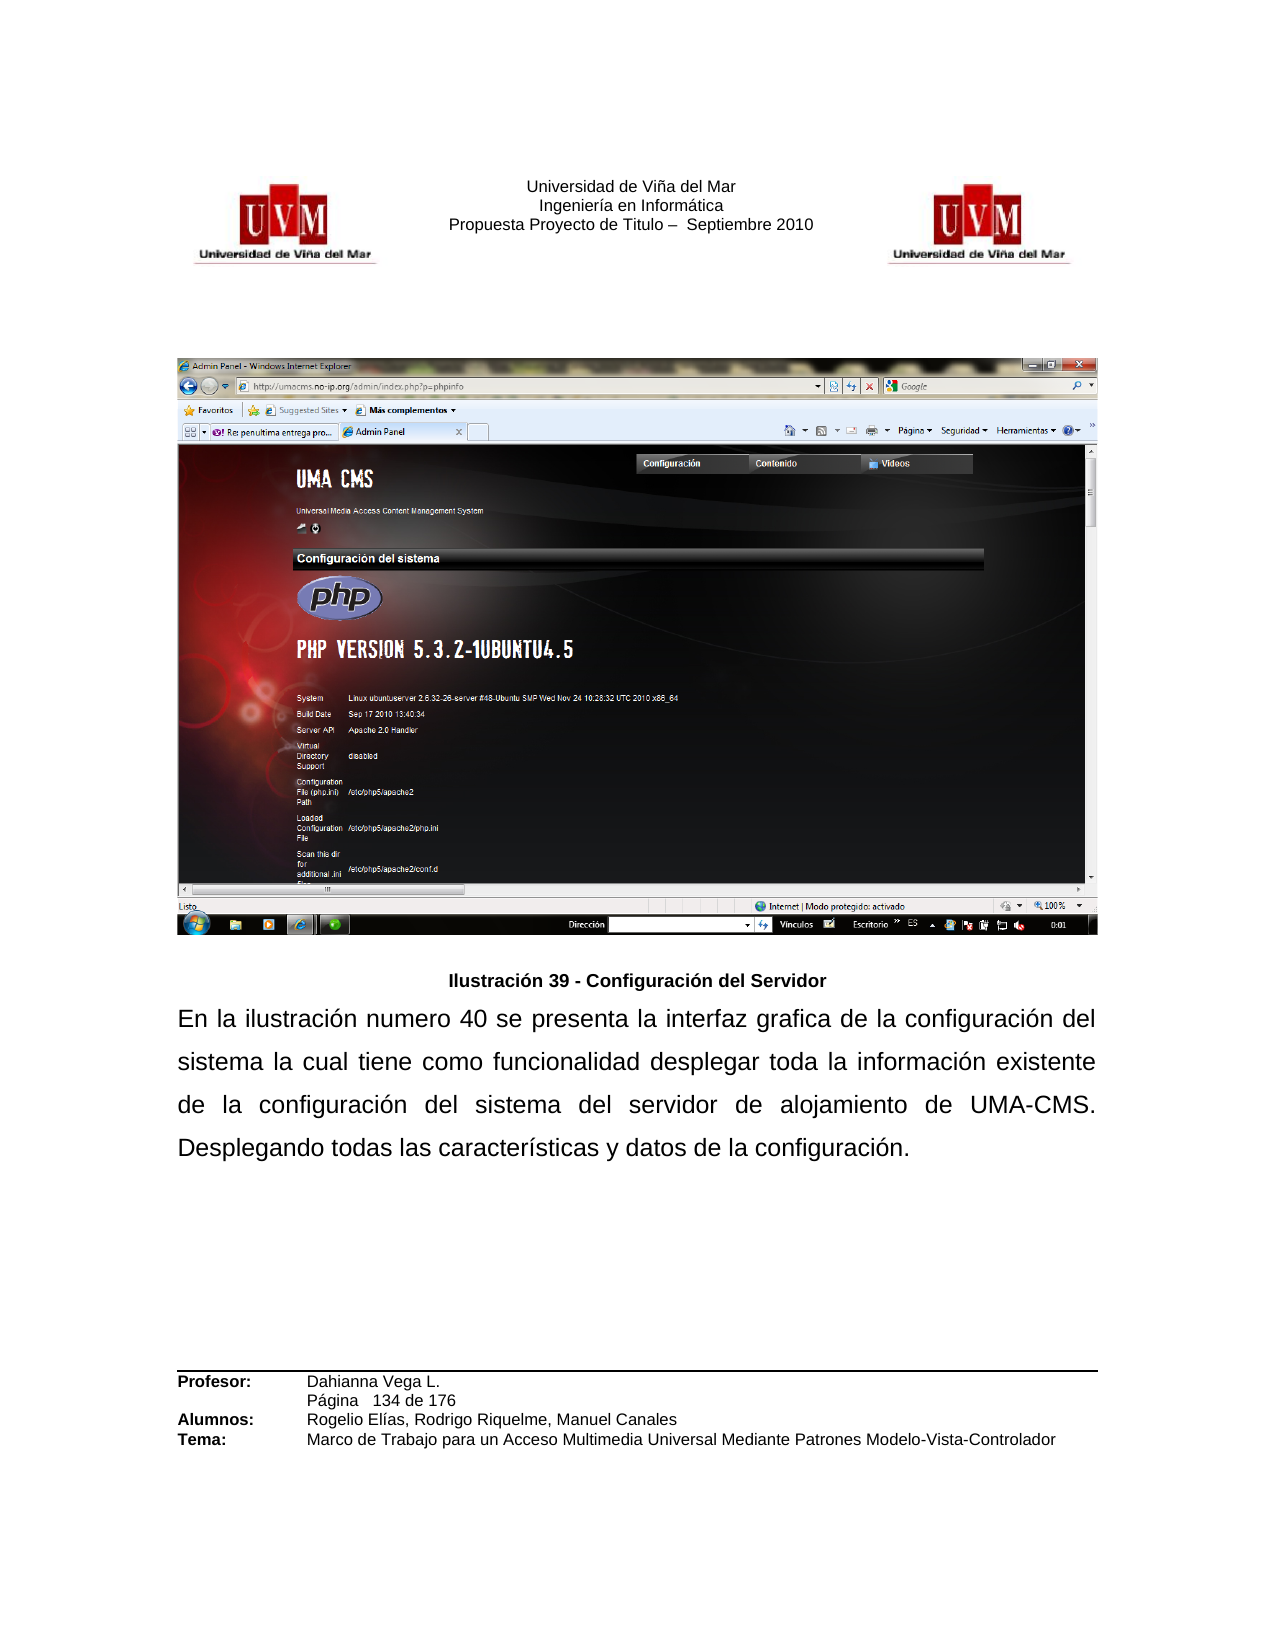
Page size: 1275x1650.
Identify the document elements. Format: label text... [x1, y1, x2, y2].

picture [177, 176, 390, 267]
text En la ilustración numero 40 se presenta la interfaz grafica de la configuración del sistema la cual tiene como funcionalidad desplegar toda la información existente de la configuración del sistema del servidor de alojamiento de UMA-CMS. Desplegando todas las características y datos de la configuración. [177, 1003, 1098, 1162]
picture [177, 358, 1098, 935]
text Ilustración 39 - Configuración del Servidor [177, 969, 1098, 991]
picture [871, 176, 1084, 267]
